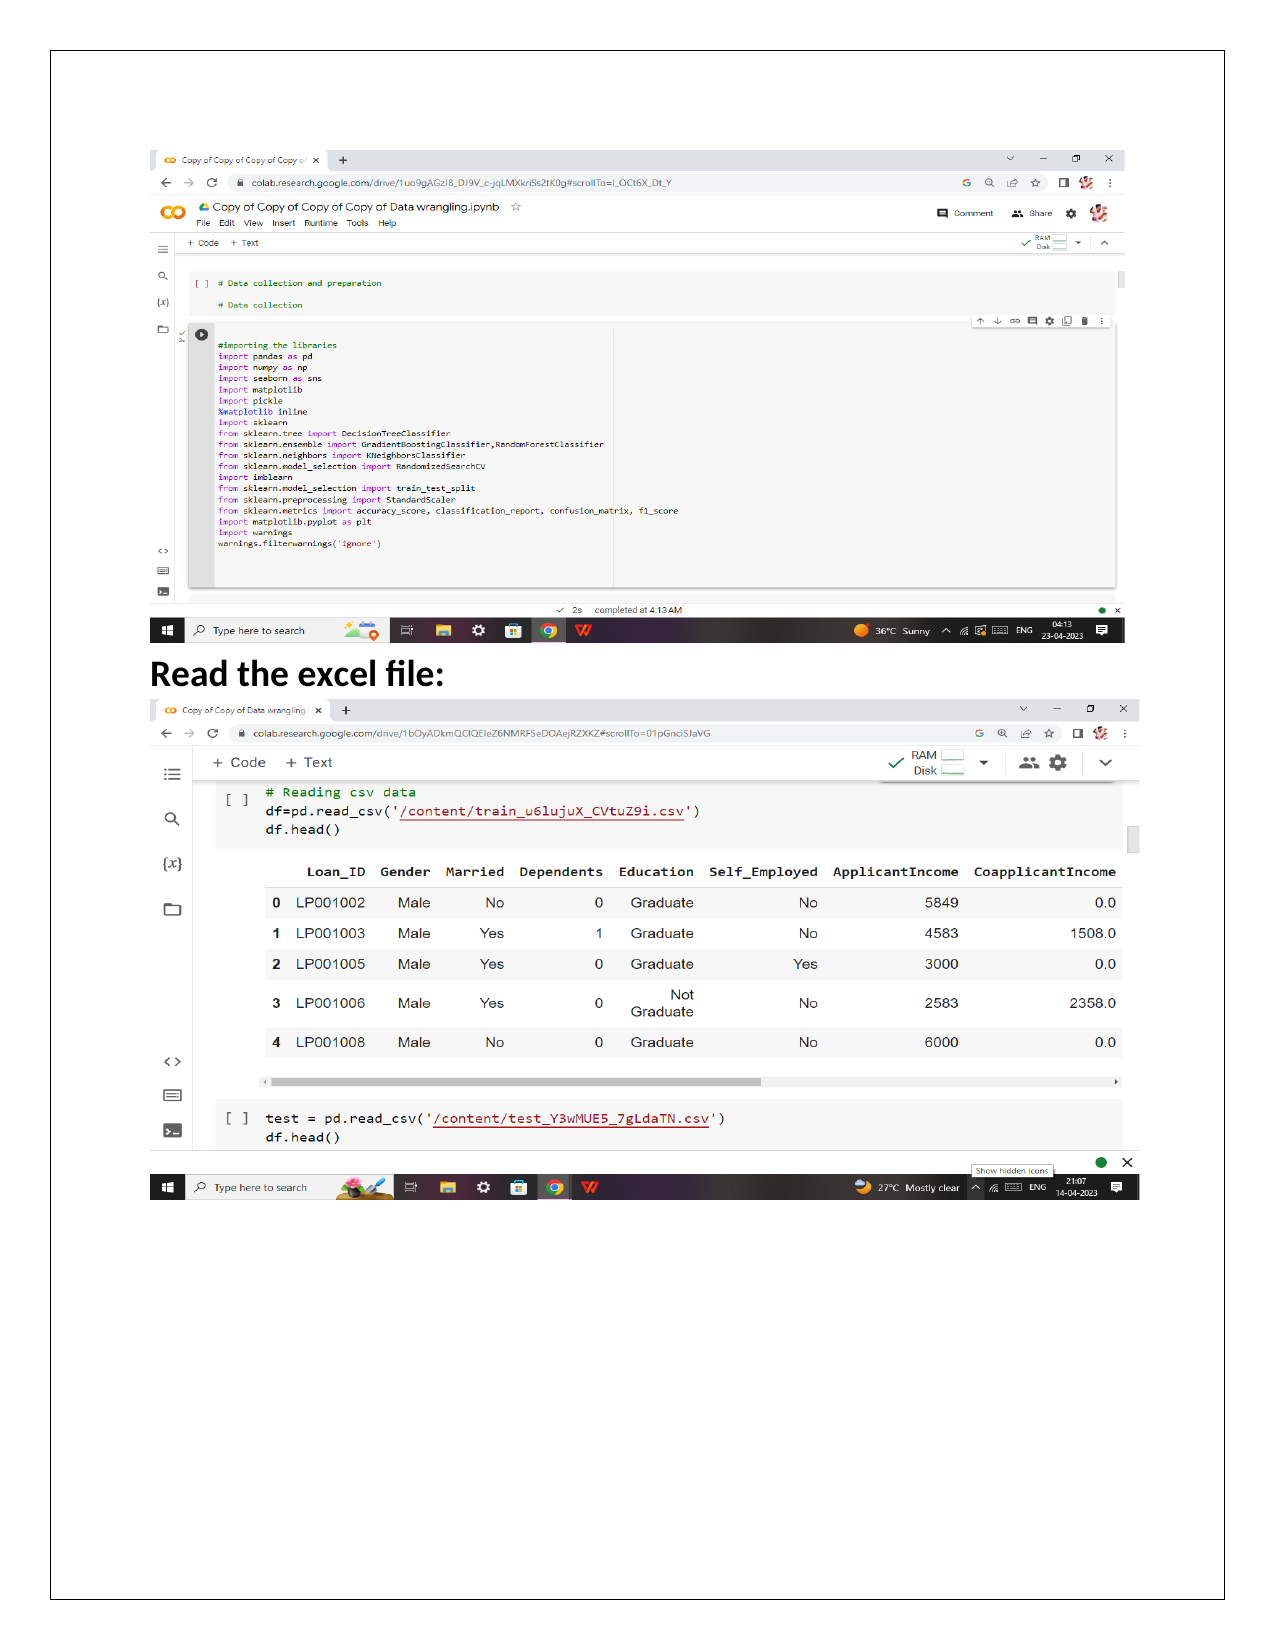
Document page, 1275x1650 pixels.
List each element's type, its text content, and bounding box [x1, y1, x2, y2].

picture [150, 699, 1140, 1200]
text Read the excel file: [150, 643, 1125, 699]
picture [150, 150, 1125, 643]
